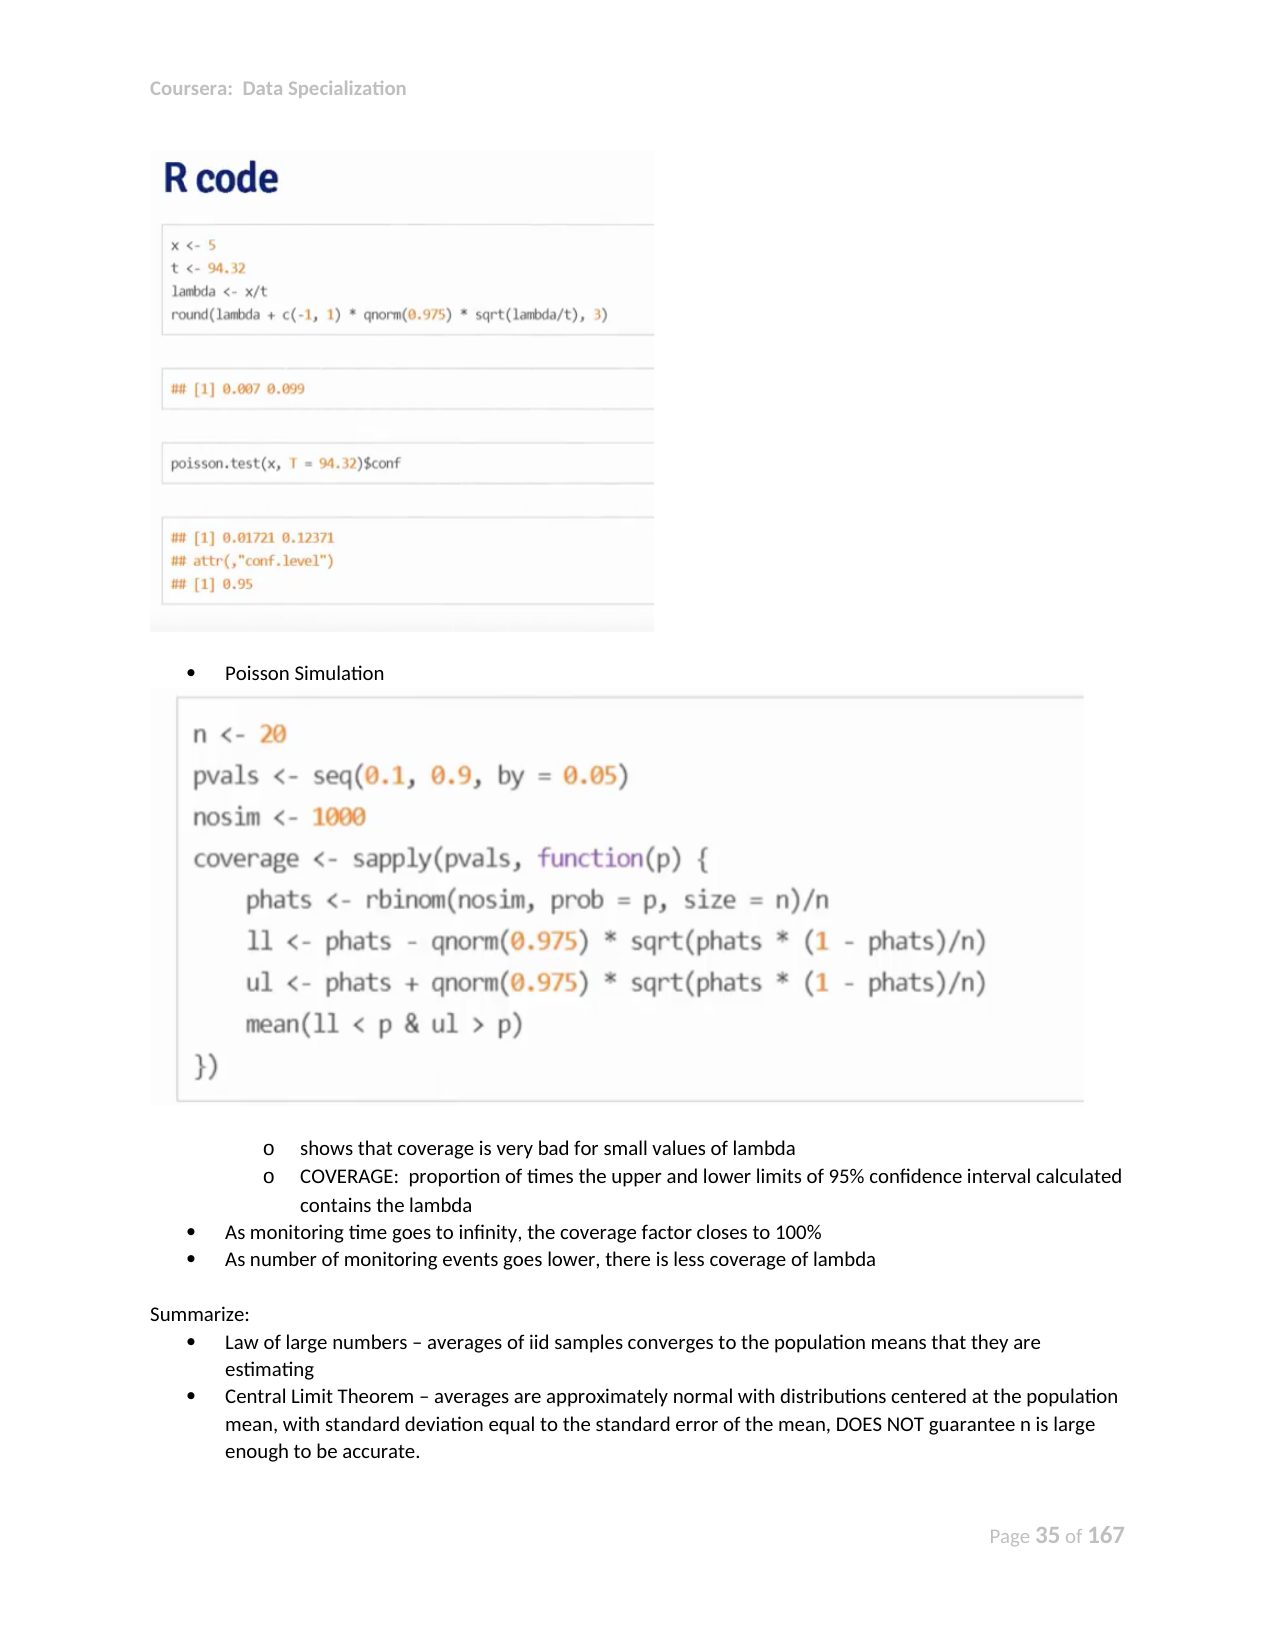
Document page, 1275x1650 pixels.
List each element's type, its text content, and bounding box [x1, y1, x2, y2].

list COVERAGE: proportion of times the upper and lower limits of 95% confidence interval calculated contains the lambda [262, 1163, 1125, 1217]
list As monitoring time goes to infinity, the coverage factor closes to 100% [187, 1219, 1125, 1245]
text Summarize: [150, 1301, 1125, 1327]
list As number of monitoring events goes lower, there is less coverage of lambda [187, 1247, 1125, 1272]
picture [150, 688, 1084, 1106]
picture [150, 150, 655, 632]
list Central Limit Theorem – averages are approximately normal with distributions centered at the population mean, with standard deviation equal to the standard error of the mean, DOES NOT guarantee n is large enough to be accurate. [187, 1384, 1125, 1464]
list shows that coverage is very bad for small values of lambda [262, 1135, 1125, 1161]
list Poisson Simulation [187, 661, 1125, 686]
list Law of large numbers – averages of iid samples converges to the population means that they are estimating [187, 1329, 1125, 1382]
